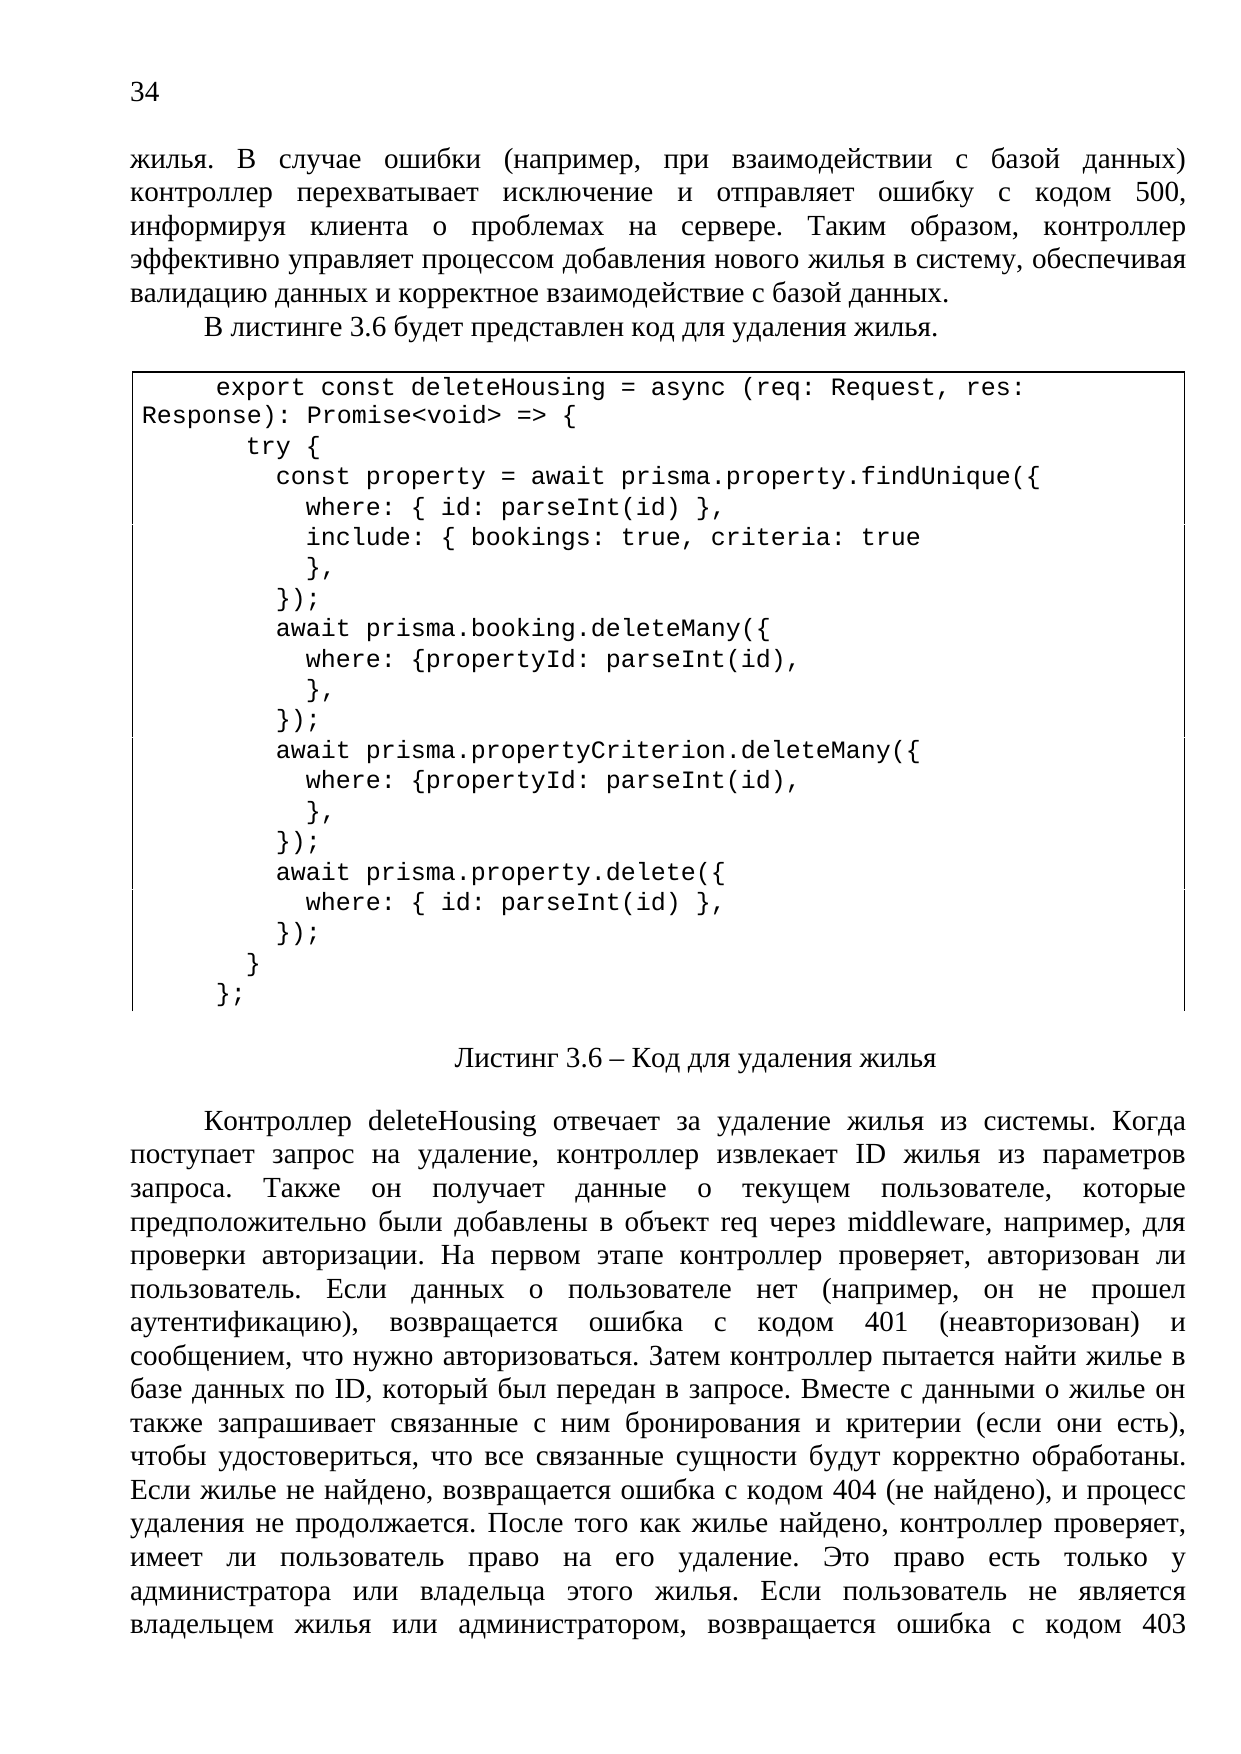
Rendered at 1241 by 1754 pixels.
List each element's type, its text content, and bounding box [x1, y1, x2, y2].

text }, [133, 555, 1184, 585]
text try { [133, 433, 1184, 464]
text await prisma.propertyCriterion.deleteMany({ [133, 737, 1184, 768]
text }, [133, 798, 1184, 829]
text }); [133, 585, 1184, 616]
text В листинге 3.6 будет представлен код для удаления жилья. [130, 309, 1187, 342]
text await prisma.property.delete({ [133, 859, 1184, 889]
text const property = await prisma.property.findUnique({ [133, 464, 1184, 494]
text }); [133, 920, 1184, 950]
text }; [133, 981, 1184, 1011]
text where: {propertyId: parseInt(id), [133, 646, 1184, 677]
text export const deleteHousing = async (req: Request, res: Response): Promise<void> => { [133, 373, 1184, 433]
text await prisma.booking.deleteMany({ [133, 616, 1184, 646]
text where: { id: parseInt(id) }, [133, 494, 1184, 524]
text Листинг 3.6 – Код для удаления жилья [130, 1040, 1187, 1074]
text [130, 1103, 1187, 1640]
text } [133, 950, 1184, 981]
text include: { bookings: true, criteria: true [133, 524, 1184, 555]
text }, [133, 677, 1184, 707]
text }); [133, 707, 1184, 737]
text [130, 141, 1187, 309]
text }); [133, 829, 1184, 859]
text where: {propertyId: parseInt(id), [133, 768, 1184, 798]
text where: { id: parseInt(id) }, [133, 889, 1184, 920]
